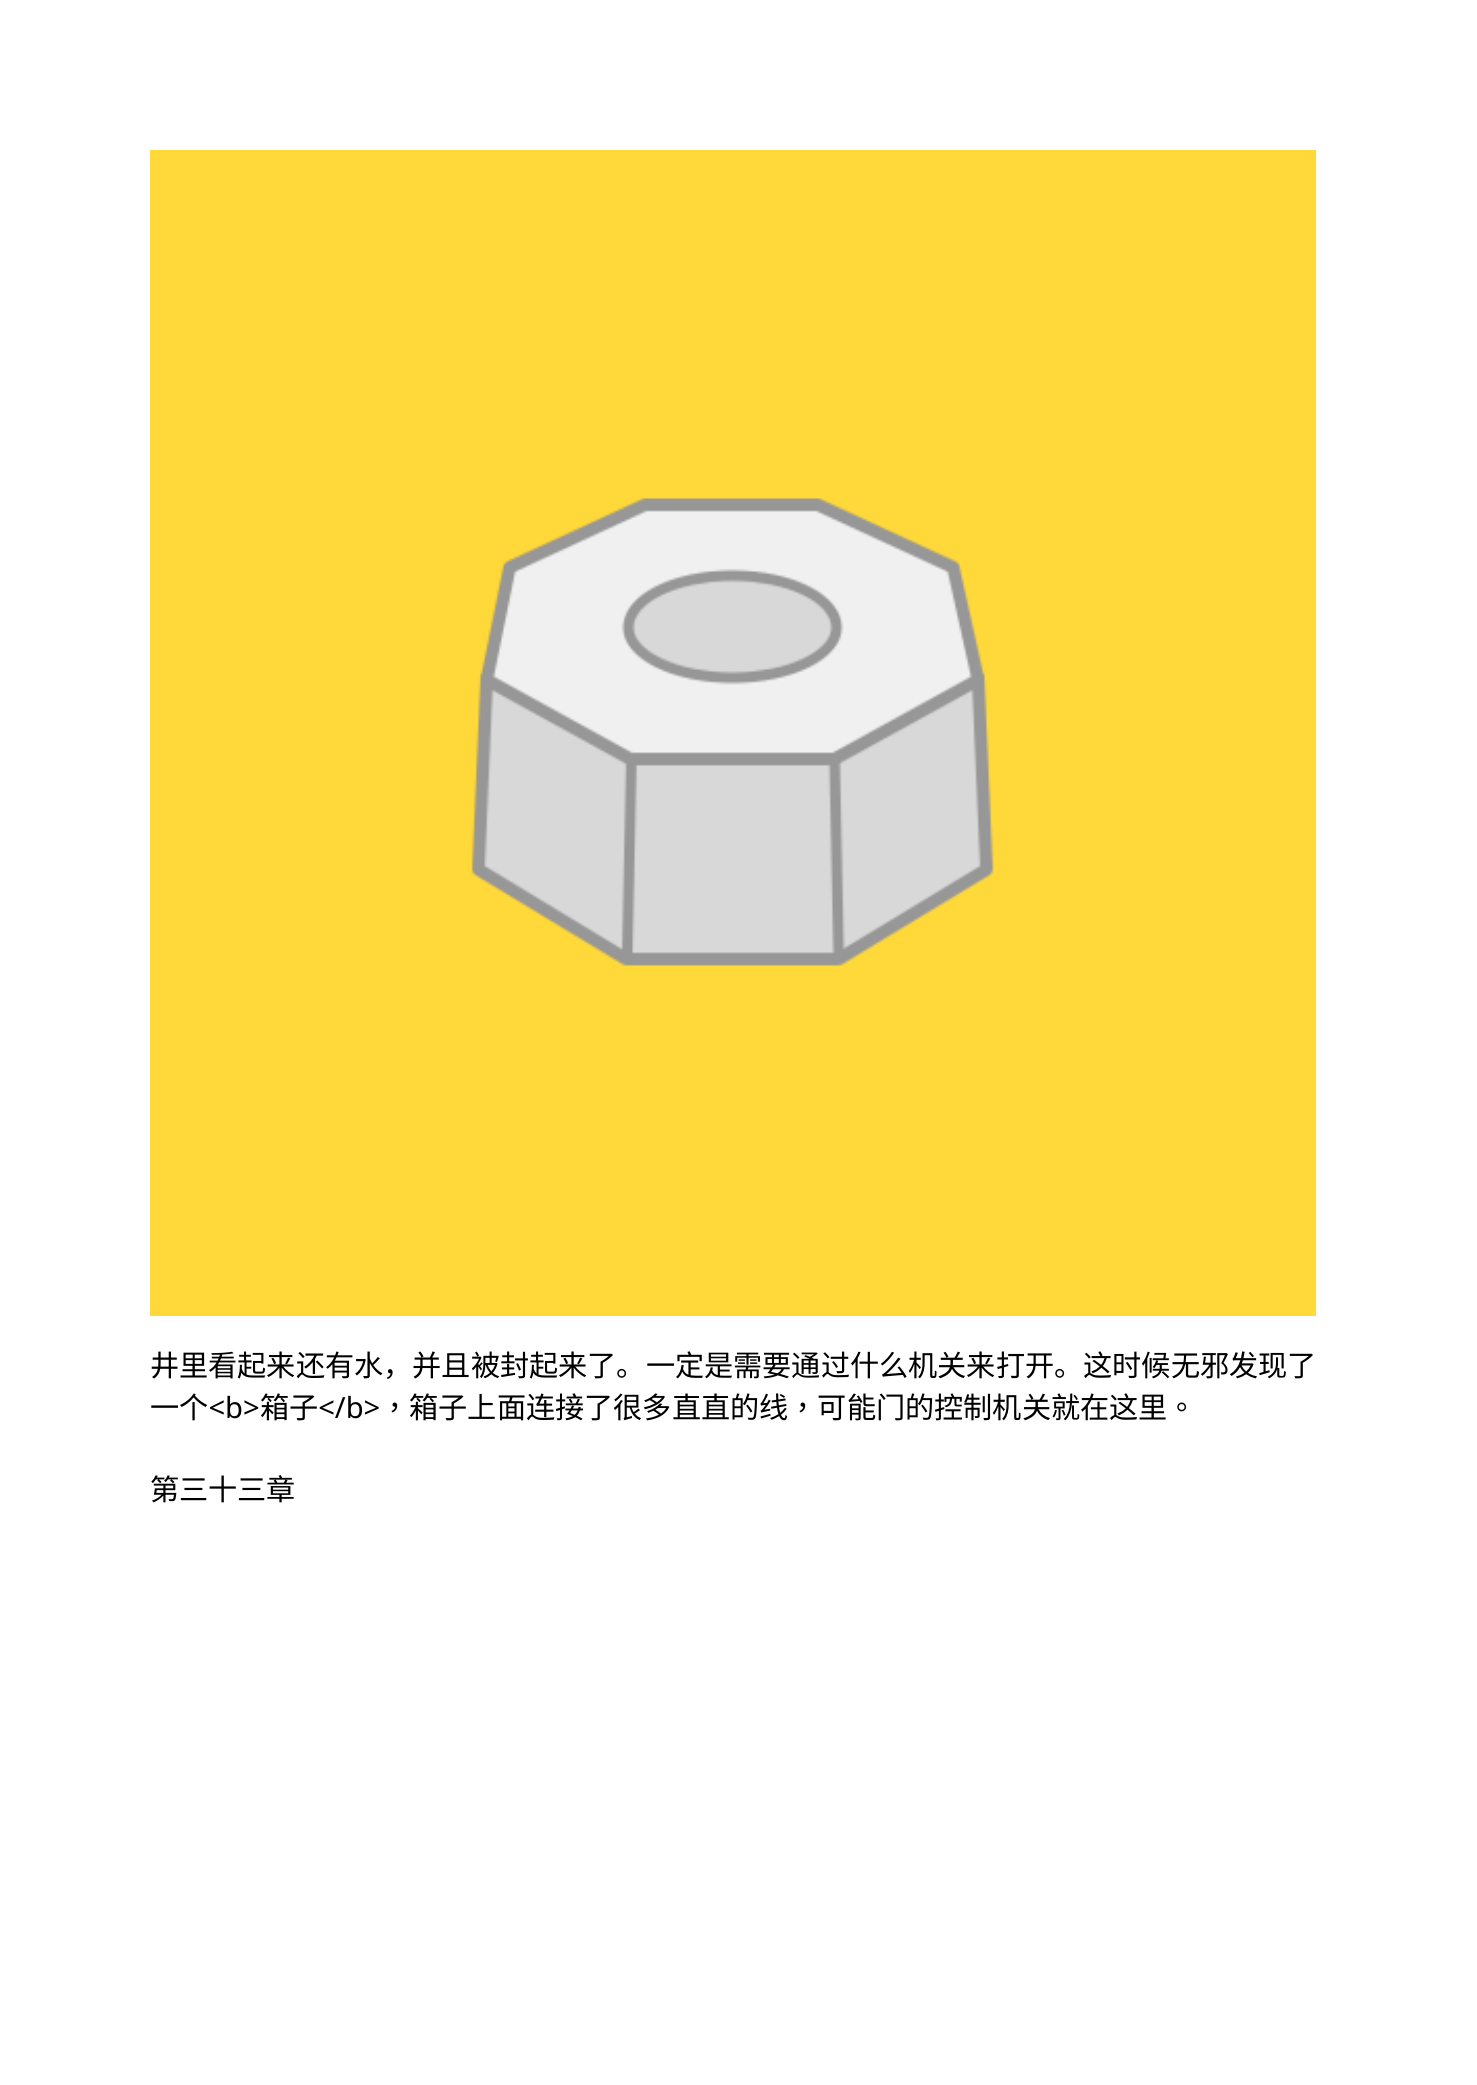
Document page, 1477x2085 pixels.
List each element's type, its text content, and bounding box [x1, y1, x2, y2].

text 第三十三章 [150, 1467, 1326, 1509]
text 井里看起来还有水，并且被封起来了。一定是需要通过什么机关来打开。这时候无邪发现了一个<b>箱子</b>，箱子上面连接了很多直直的线，可能门的控制机关就在这里。 [150, 1342, 1326, 1427]
picture [150, 150, 1316, 1316]
